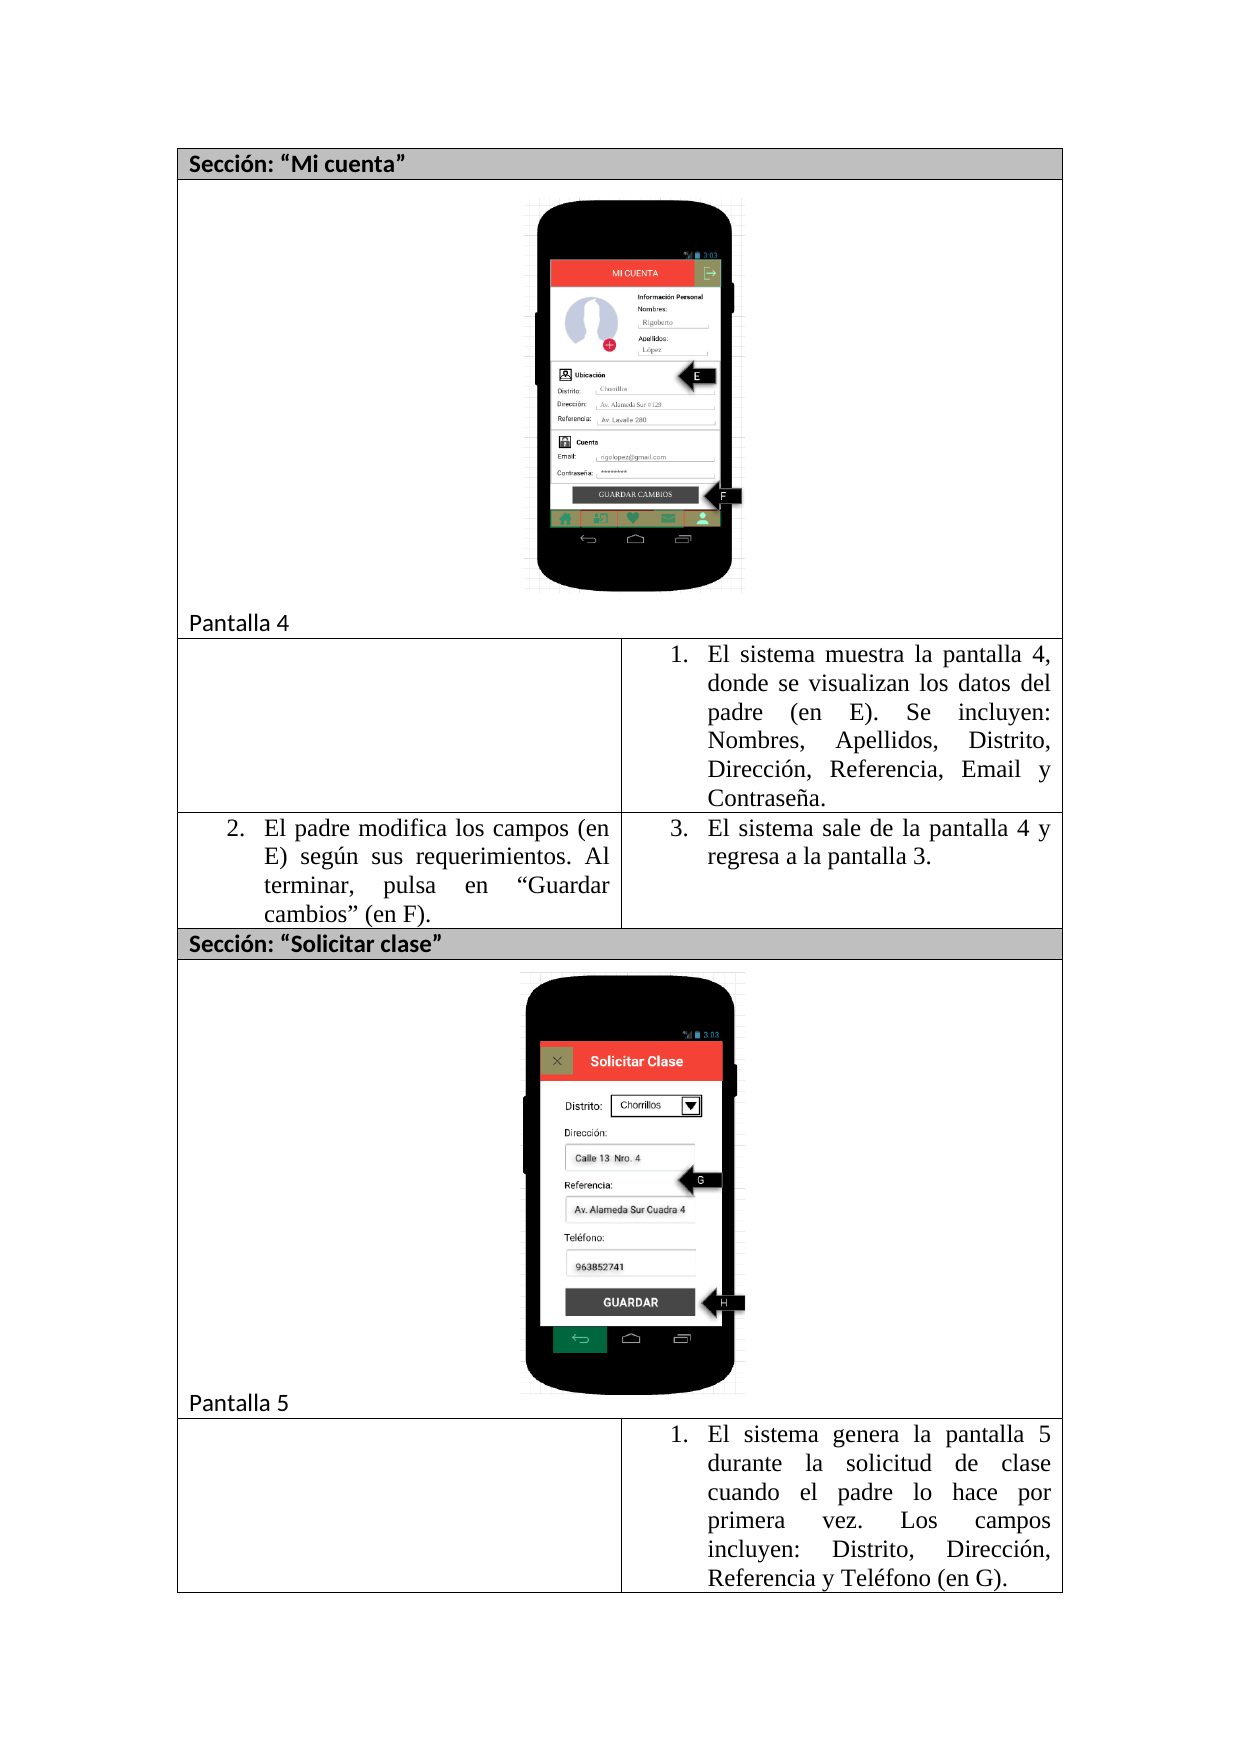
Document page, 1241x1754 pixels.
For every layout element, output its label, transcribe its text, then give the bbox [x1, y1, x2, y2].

table_cell El sistema genera la pantalla 5 durante la solicitud de clase cuando el padre lo hace por primera vez. Los campos incluyen: Distrito, Dirección, Referencia y Teléfono (en G). [622, 1419, 1062, 1592]
table_cell Sección: “Mi cuenta” [178, 149, 1062, 179]
table_cell Sección: “Solicitar clase” [178, 929, 1062, 959]
table_cell Pantalla 5 [178, 960, 1062, 1418]
picture [523, 198, 745, 592]
table_cell [178, 639, 621, 812]
table_cell El sistema muestra la pantalla 4, donde se visualizan los datos del padre (en E). Se incluyen: Nombres, Apellidos, Distrito, Dirección, Referencia, Email y Contraseña. [622, 639, 1062, 812]
table_cell Pantalla 4 [178, 180, 1062, 638]
picture [520, 972, 746, 1394]
table_cell El padre modifica los campos (en E) según sus requerimientos. Al terminar, pulsa en “Guardar cambios” (en F). [178, 813, 621, 928]
table_cell [178, 1419, 621, 1592]
table_cell El sistema sale de la pantalla 4 y regresa a la pantalla 3. [622, 813, 1062, 928]
